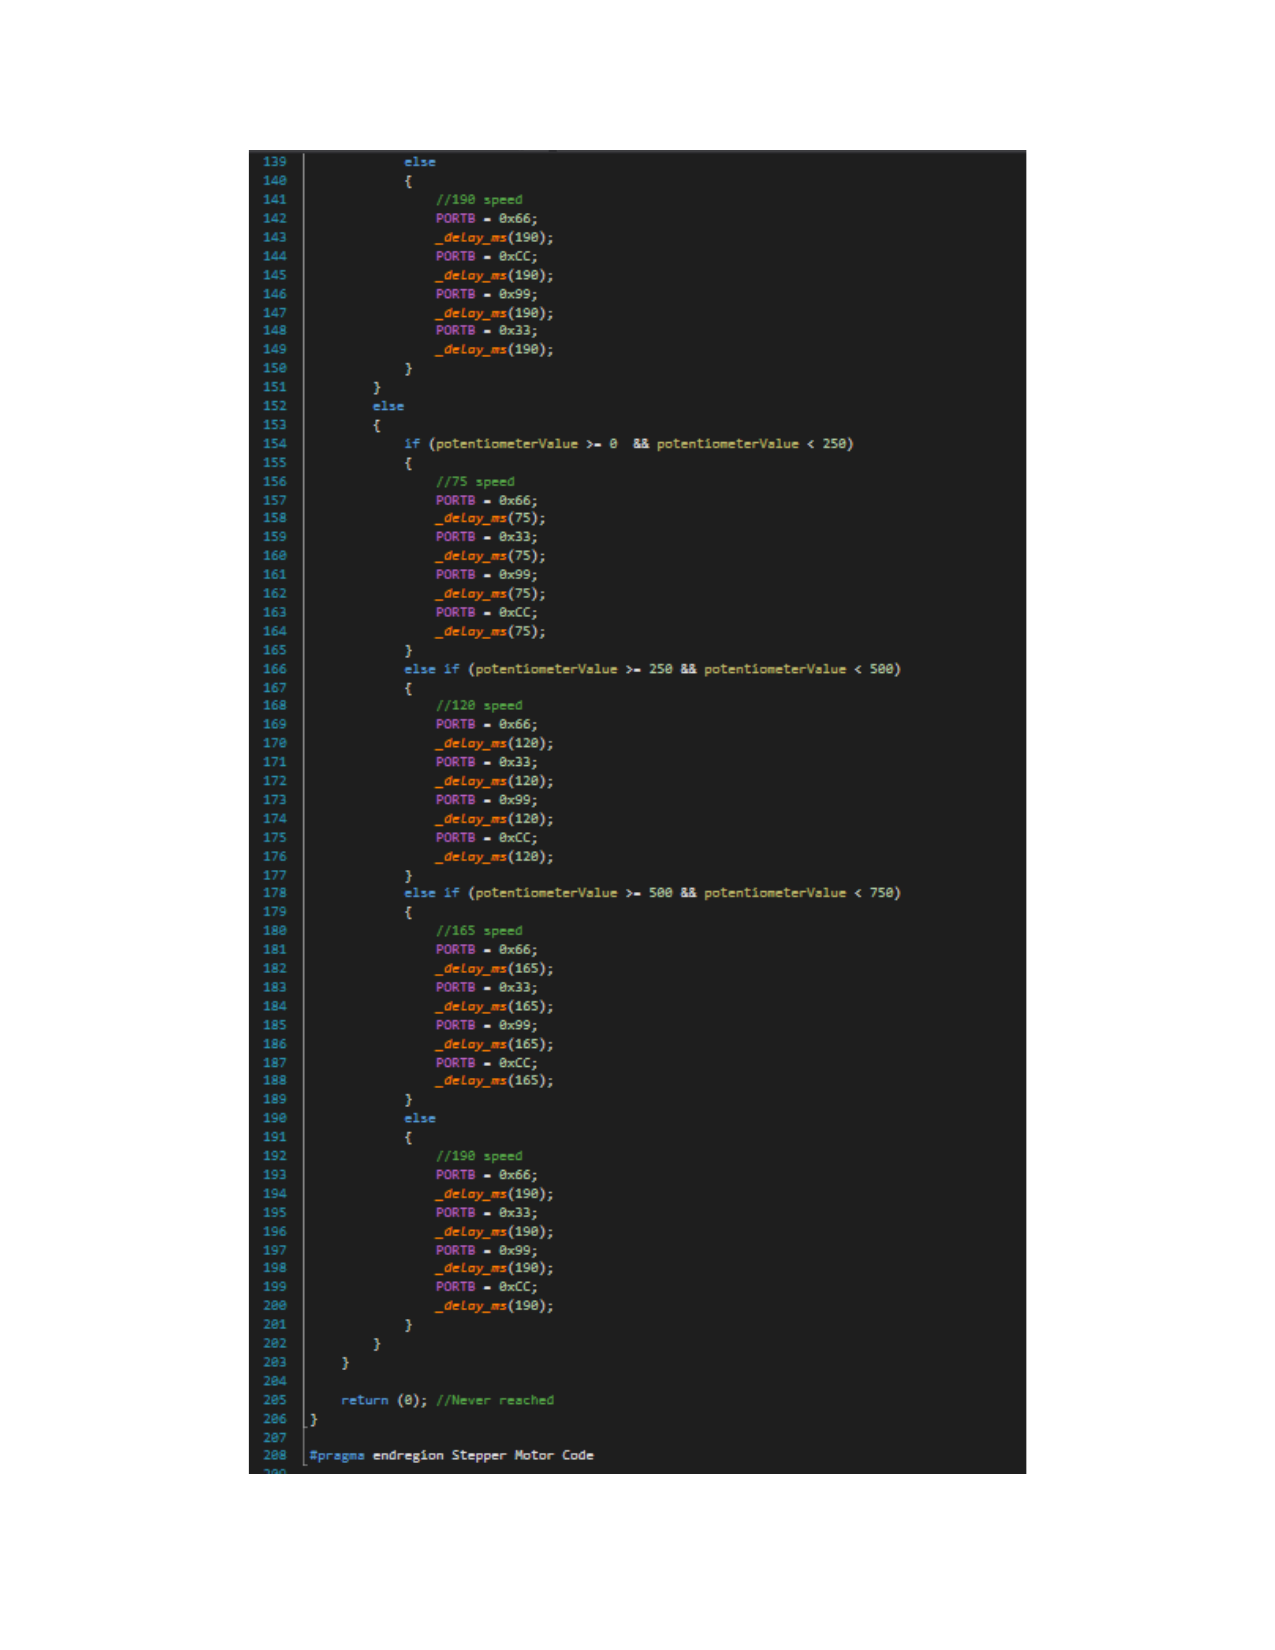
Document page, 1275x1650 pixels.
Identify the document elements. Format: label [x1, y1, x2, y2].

picture [248, 150, 1027, 1474]
